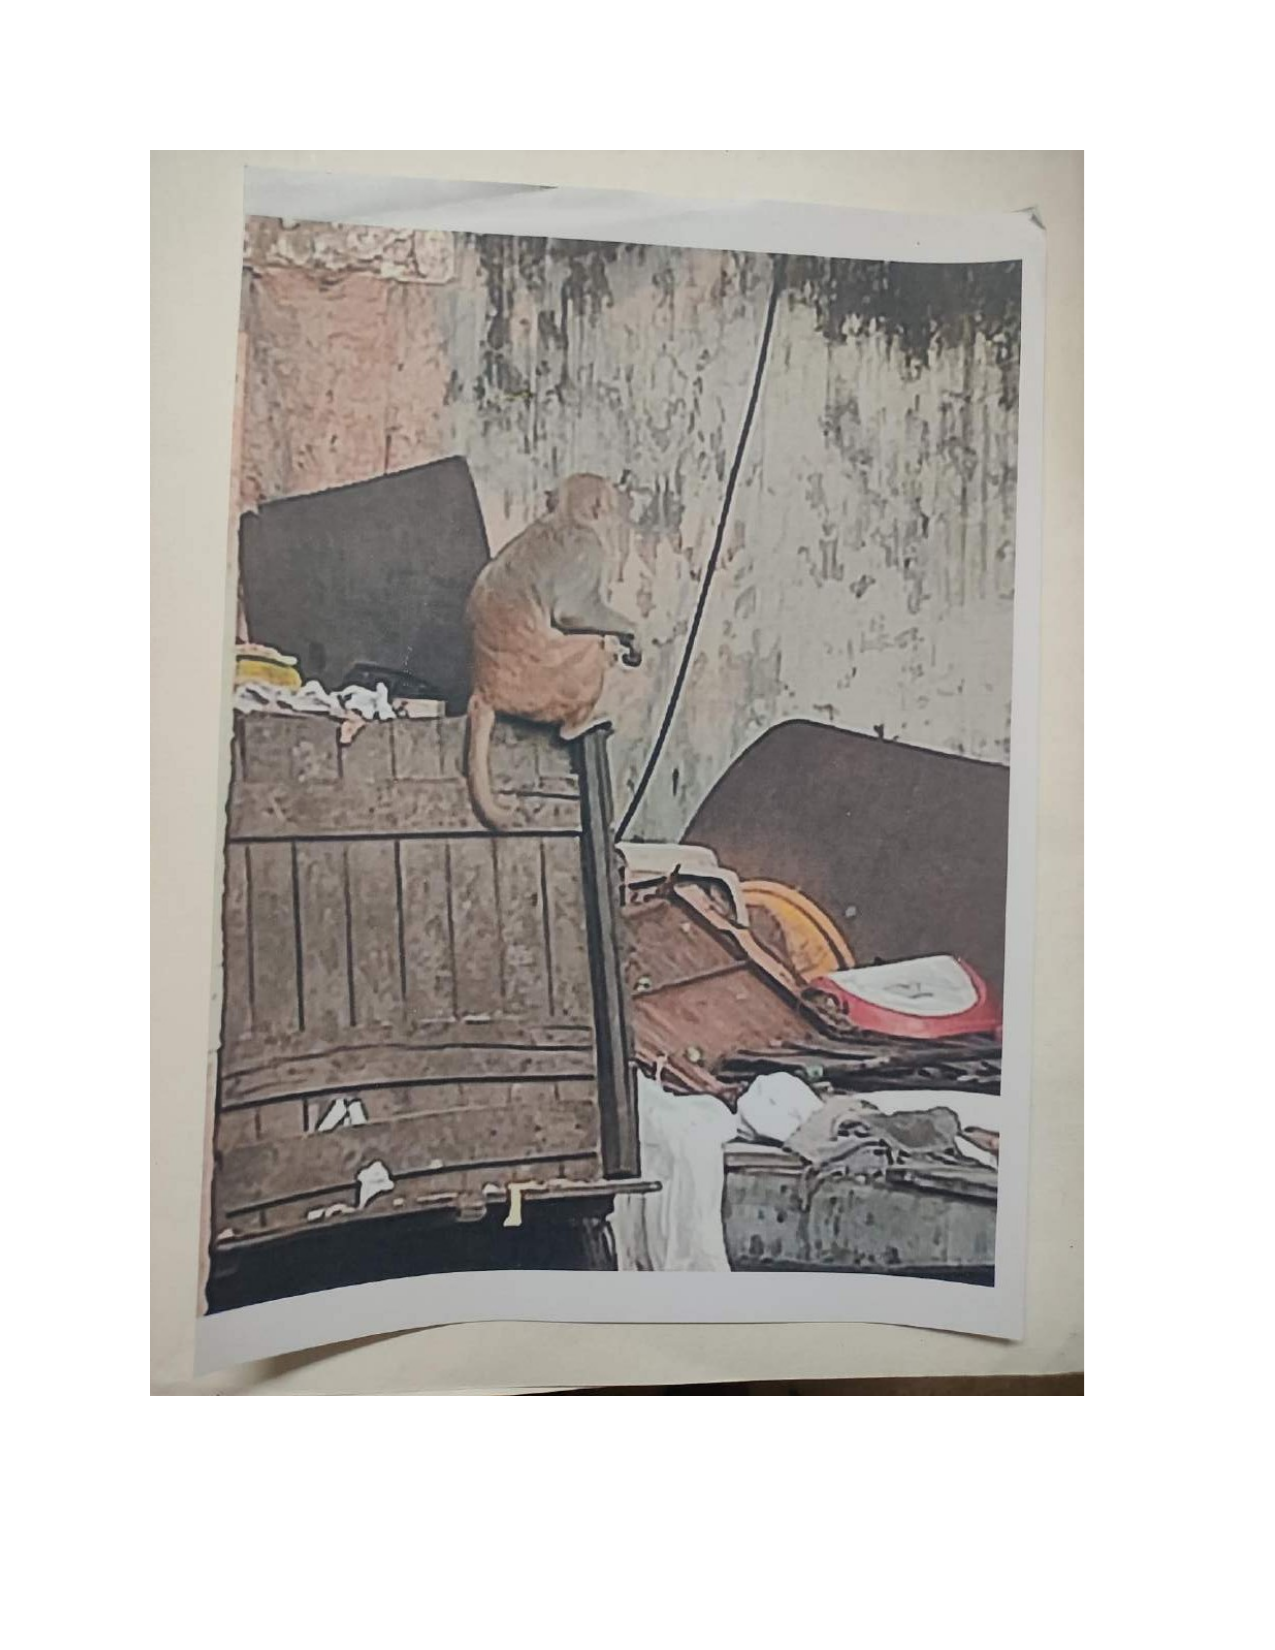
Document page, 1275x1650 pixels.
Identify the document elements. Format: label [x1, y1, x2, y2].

picture [150, 150, 1085, 1396]
